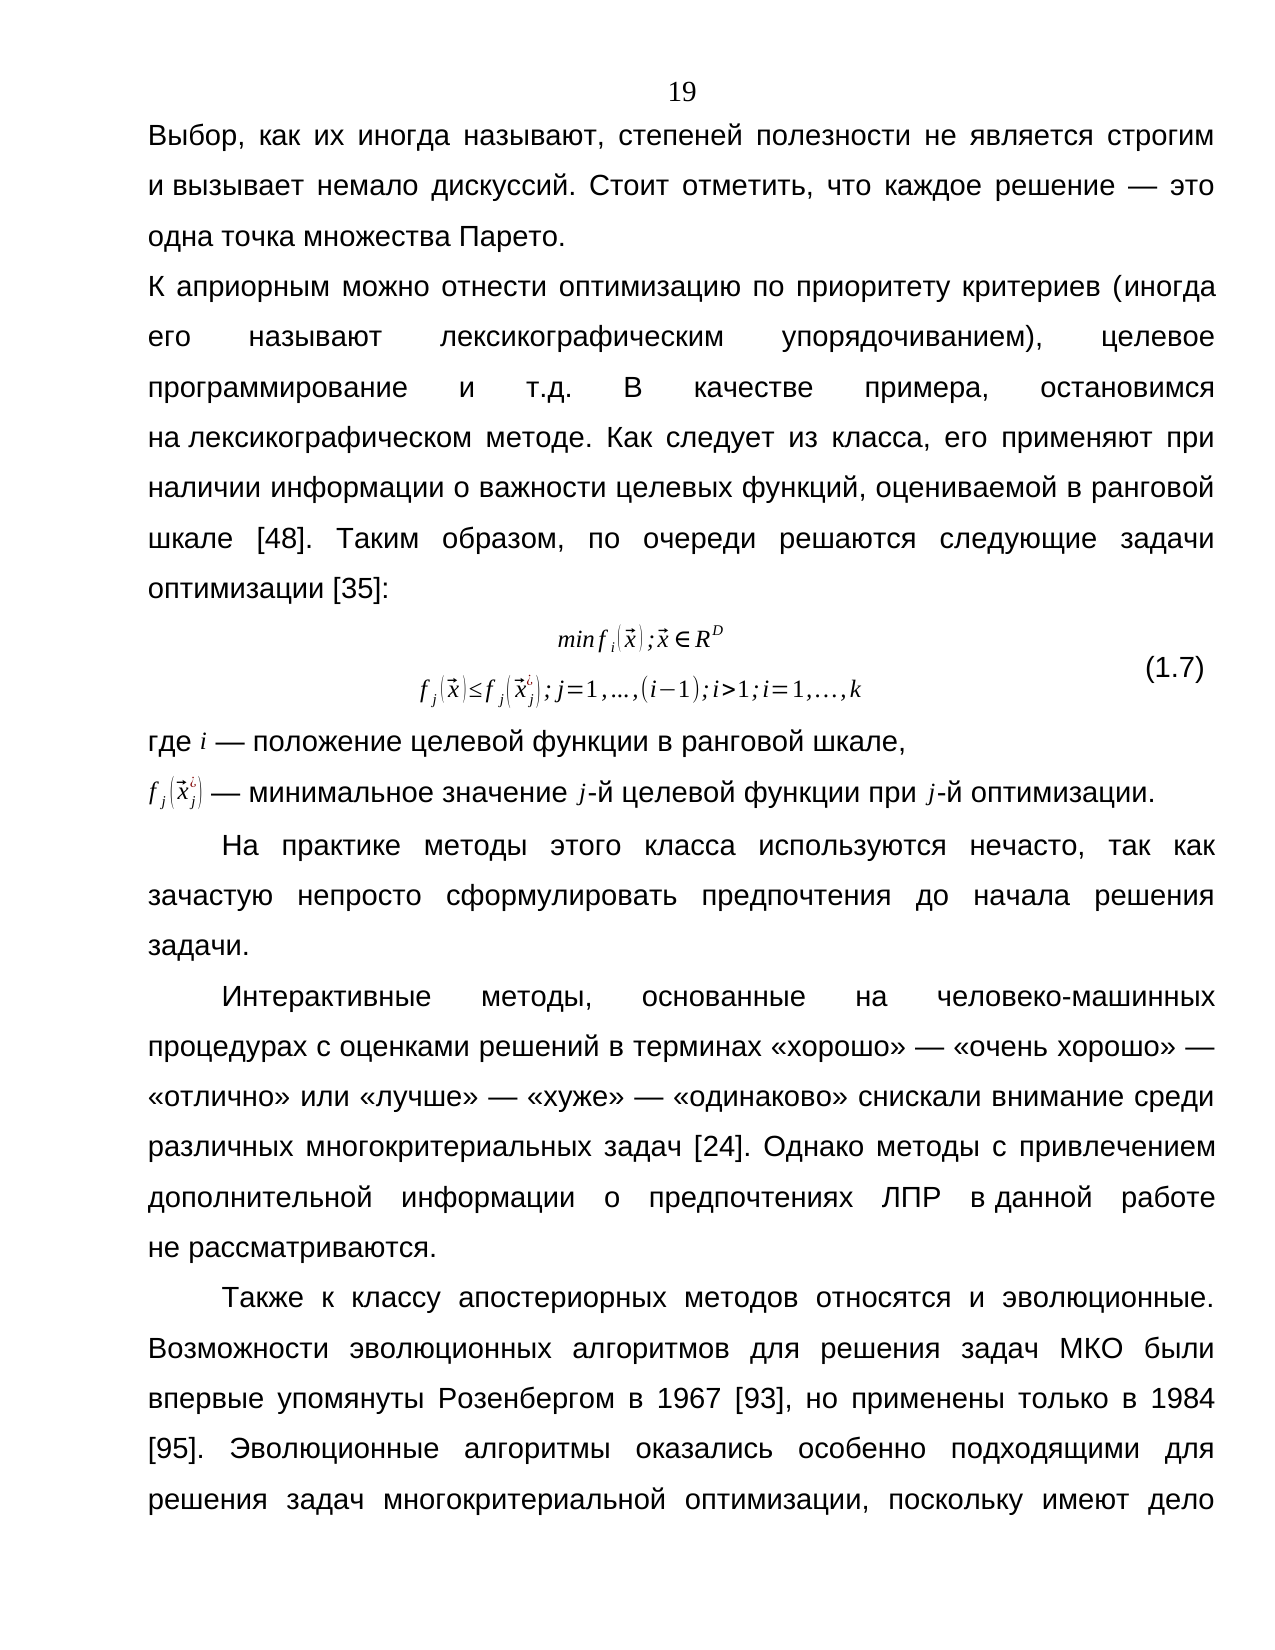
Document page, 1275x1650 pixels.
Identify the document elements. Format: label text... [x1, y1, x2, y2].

table_header (1.7) [1134, 621, 1216, 724]
text Выбор, как их иногда называют, степеней полезности не является строгим и вызывает немало дискуссий. Стоит отметить, что каждое решение — это одна точка множества Парето. [148, 118, 1216, 252]
text — минимальное значение -й целевой функции при -й оптимизации. [148, 775, 1216, 811]
text Интерактивные методы, основанные на человеко-машинных процедурах с оценками решений в терминах «хорошо» — «очень хорошо» — «отлично» или «лучше» — «хуже» — «одинаково» снискали внимание среди различных многокритериальных задач [24]. Однако методы с привлечением дополнительной информации о предпочтениях ЛПР в данной работе не рассматриваются. [148, 978, 1216, 1264]
text На практике методы этого класса используются нечасто, так как зачастую непросто сформулировать предпочтения до начала решения задачи. [148, 828, 1216, 962]
text где — положение целевой функции в ранговой шкале, [148, 724, 1216, 758]
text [148, 1280, 1216, 1515]
text К априорным можно отнести оптимизацию по приоритету критериев (иногда его называют лексикографическим упорядочиванием), целевое программирование и т.д. В качестве примера, остановимся на лексикографическом методе. Как следует из класса, его применяют при наличии информации о важности целевых функций, оцениваемой в ранговой шкале [48]. Таким образом, по очереди решаются следующие задачи оптимизации [35]: [148, 269, 1216, 604]
table_header [148, 621, 1133, 724]
